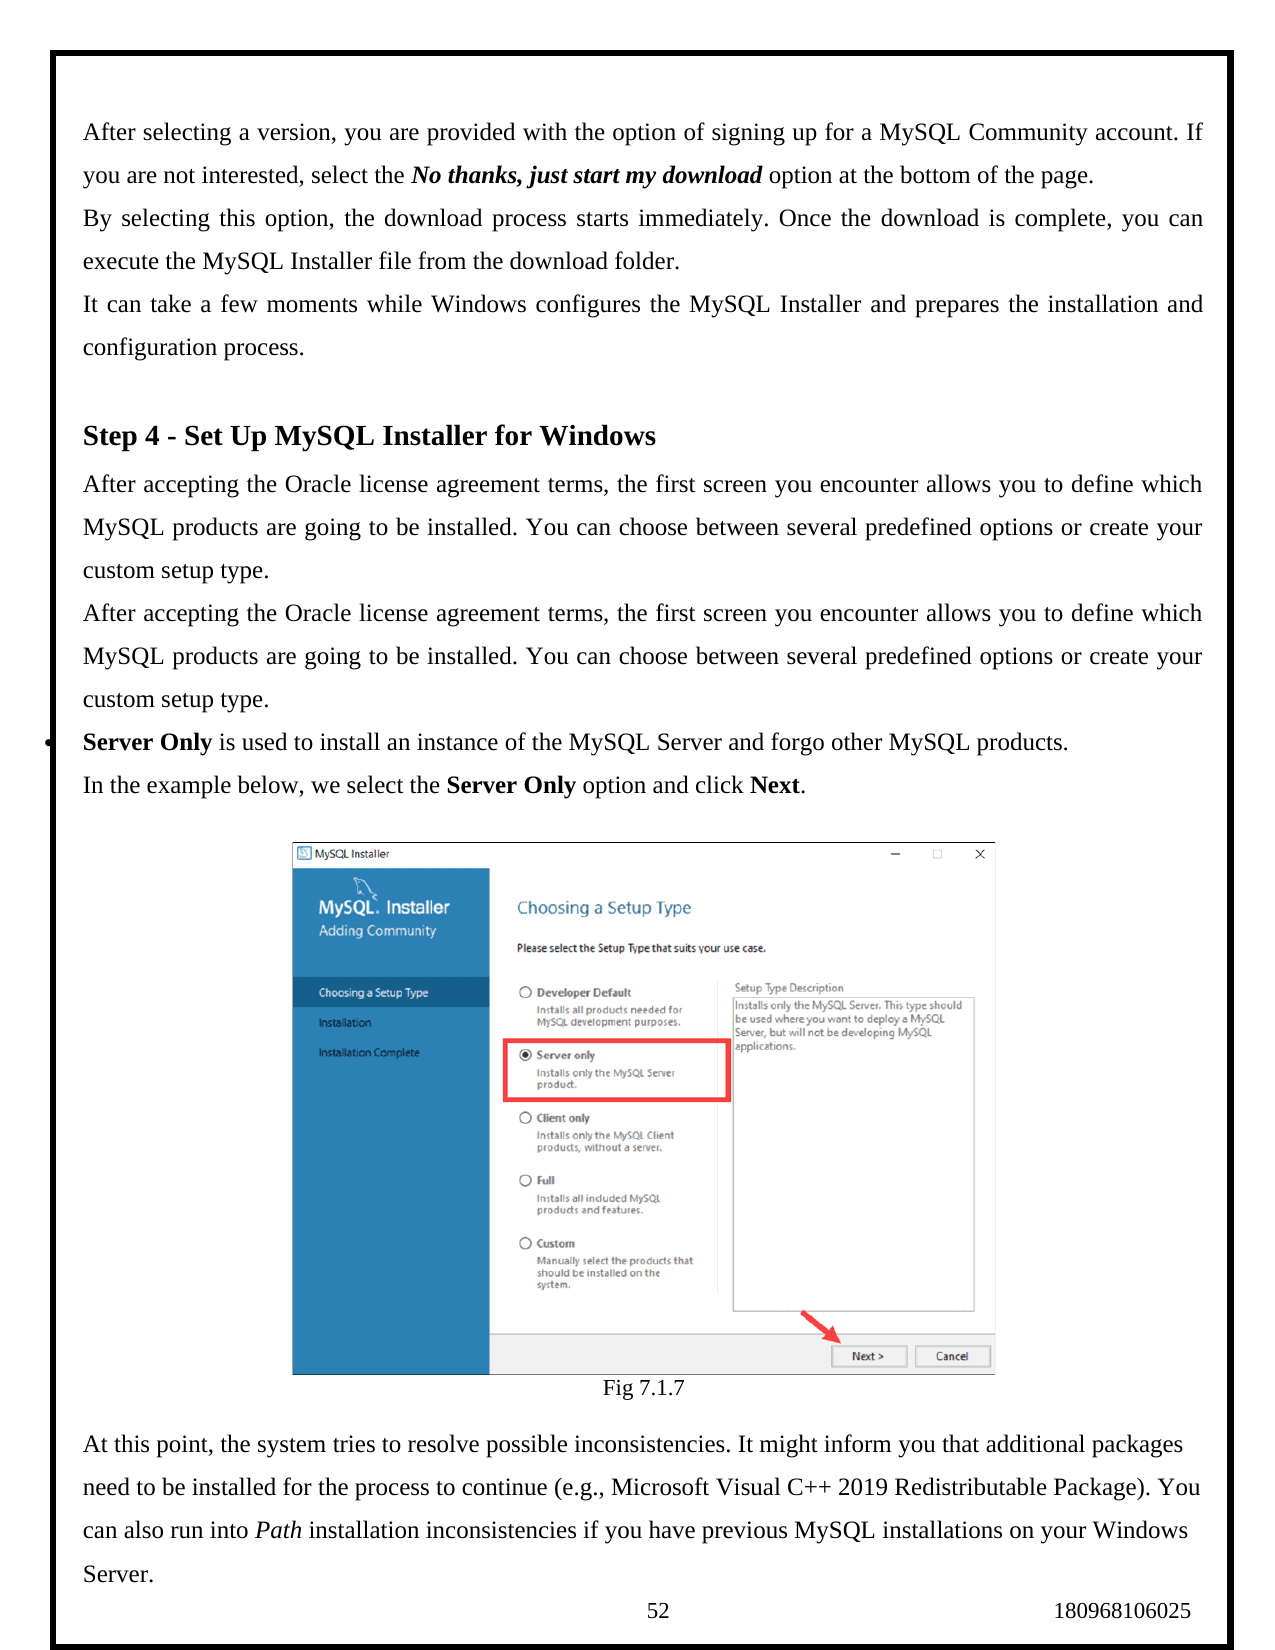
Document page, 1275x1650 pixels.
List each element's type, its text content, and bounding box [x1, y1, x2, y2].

subtitle Step 4 - Set Up MySQL Installer for Windows [83, 418, 1205, 452]
text After selecting a version, you are provided with the option of signing up for a MySQL Community account. If you are not interested, select the No thanks, just start my download option at the bottom of the page. [83, 117, 1205, 188]
text After accepting the Oracle license agreement terms, the first screen you encounter allows you to define which MySQL products are going to be installed. You can choose between several predefined options or create your custom setup type. [83, 469, 1205, 584]
list Server Only is used to install an instance of the MySQL Server and forgo other MySQL products. [56, 727, 1205, 756]
text Fig 7.1.7 [83, 1374, 1205, 1401]
text It can take a few moments while Windows configures the MySQL Installer and prepares the installation and configuration process. [83, 289, 1205, 361]
text By selecting this option, the download process starts immediately. Once the download is complete, you can execute the MySQL Installer file from the download folder. [83, 203, 1205, 275]
picture [292, 842, 996, 1375]
text In the example below, we select the Server Only option and click Next. [83, 771, 1205, 799]
text After accepting the Oracle license agreement terms, the first screen you encounter allows you to define which MySQL products are going to be installed. You can choose between several predefined options or create your custom setup type. [83, 598, 1205, 713]
text At this point, the system tries to resolve possible inconsistencies. It might inform you that additional packages need to be installed for the process to continue (e.g., Microsoft Visual C++ 2019 Redistributable Package). You can also run into Path installation inconsistencies if you have previous MySQL installations on your Windows Server. [83, 1429, 1205, 1587]
